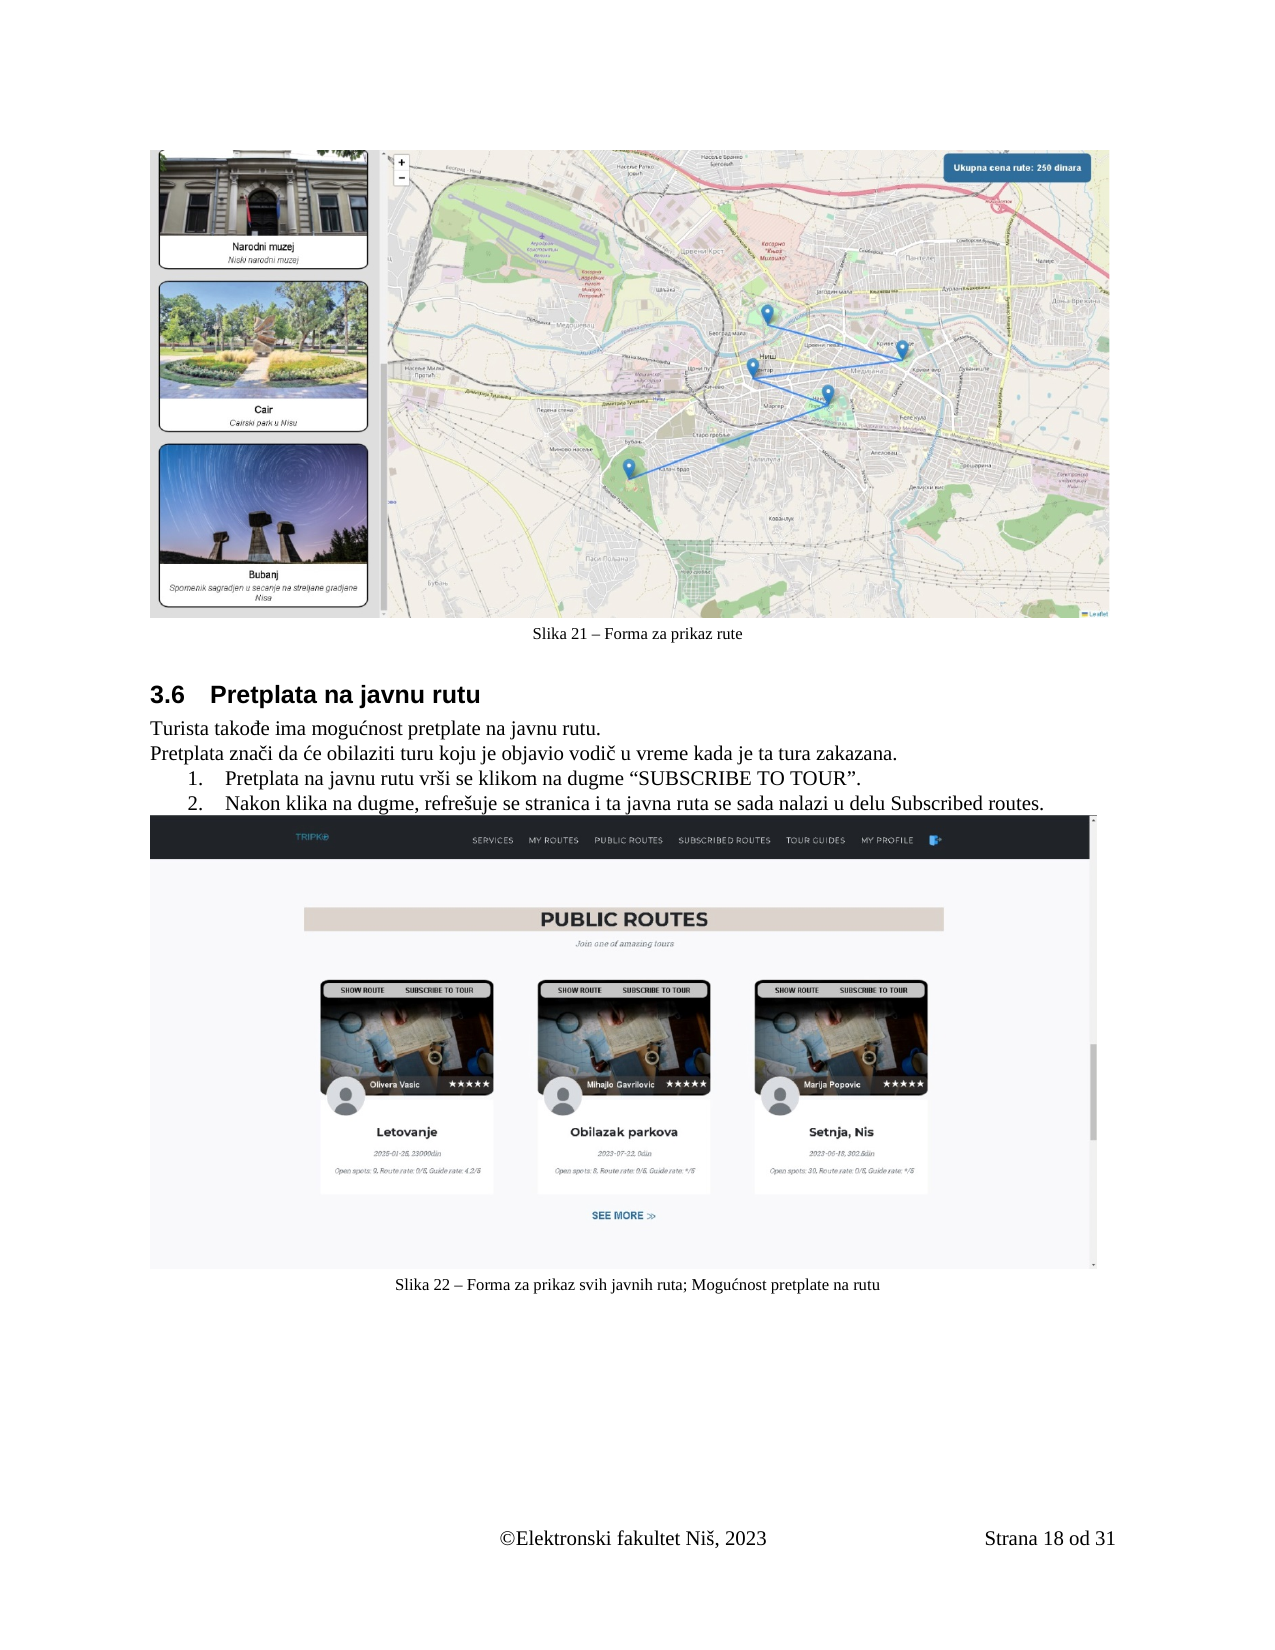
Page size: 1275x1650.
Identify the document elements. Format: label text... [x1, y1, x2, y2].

text Slika 21 – Forma za prikaz rute [150, 618, 1125, 643]
list Nakon klika na dugme, refrešuje se stranica i ta javna ruta se sada nalazi u delu Subscribed routes. [187, 790, 1125, 815]
picture [150, 150, 1110, 618]
text Slika 22 – Forma za prikaz svih javnih ruta; Mogućnost pretplate na rutu [150, 1269, 1125, 1294]
subtitle Pretplata na javnu rutu [150, 680, 1125, 709]
list Pretplata na javnu rutu vrši se klikom na dugme “SUBSCRIBE TO TOUR”. [187, 765, 1125, 790]
text Turista takođe ima mogućnost pretplate na javnu rutu. [150, 715, 1125, 740]
text Pretplata znači da će obilaziti turu koju je objavio vodič u vreme kada je ta tura zakazana. [150, 740, 1125, 765]
picture [150, 815, 1097, 1269]
